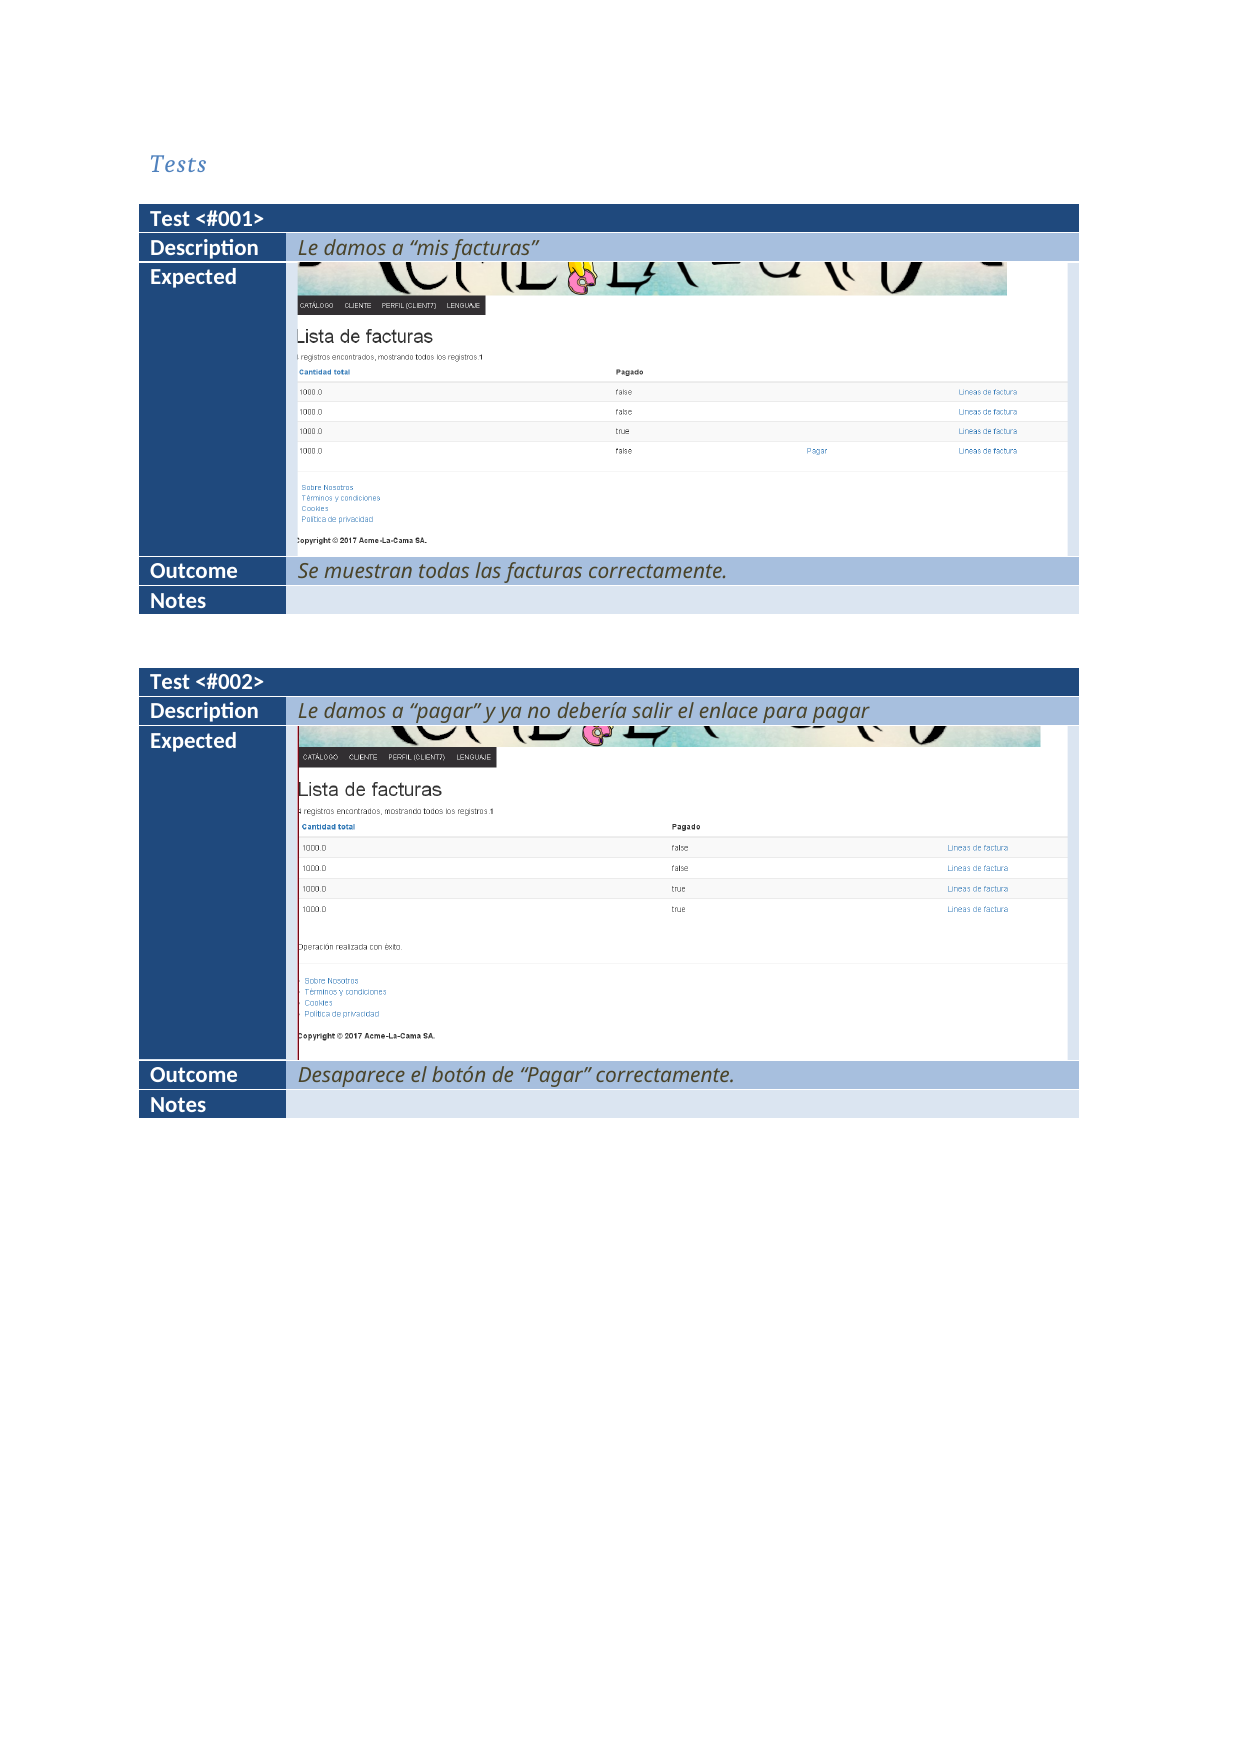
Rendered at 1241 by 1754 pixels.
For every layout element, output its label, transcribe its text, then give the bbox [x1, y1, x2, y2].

picture [297, 262, 1068, 556]
table_cell Se muestran todas las facturas correctamente. [286, 557, 1079, 585]
table_cell Expected [139, 726, 286, 1059]
table_cell Description [139, 233, 286, 261]
table_cell Le damos a “pagar” y ya no debería salir el enlace para pagar [286, 697, 1079, 725]
table_cell [286, 263, 297, 556]
table_cell Notes [139, 586, 286, 614]
table_cell [1068, 726, 1079, 1059]
table_cell Desaparece el botón de “Pagar” correctamente. [286, 1061, 1079, 1089]
table_header Test <#002> [139, 668, 1079, 696]
subtitle Tests [150, 150, 1090, 179]
table_cell [1068, 263, 1079, 556]
table_cell Le damos a “mis facturas” [286, 233, 1079, 261]
table_cell [286, 1090, 1079, 1118]
table_cell [286, 726, 297, 1059]
table_cell Expected [139, 263, 286, 556]
table_cell Outcome [139, 1061, 286, 1089]
table_cell [286, 586, 1079, 614]
table_cell Notes [139, 1090, 286, 1118]
table_cell Outcome [139, 557, 286, 585]
picture [297, 726, 1068, 1060]
table_header Test <#001> [139, 204, 1079, 232]
table_cell Description [139, 697, 286, 725]
